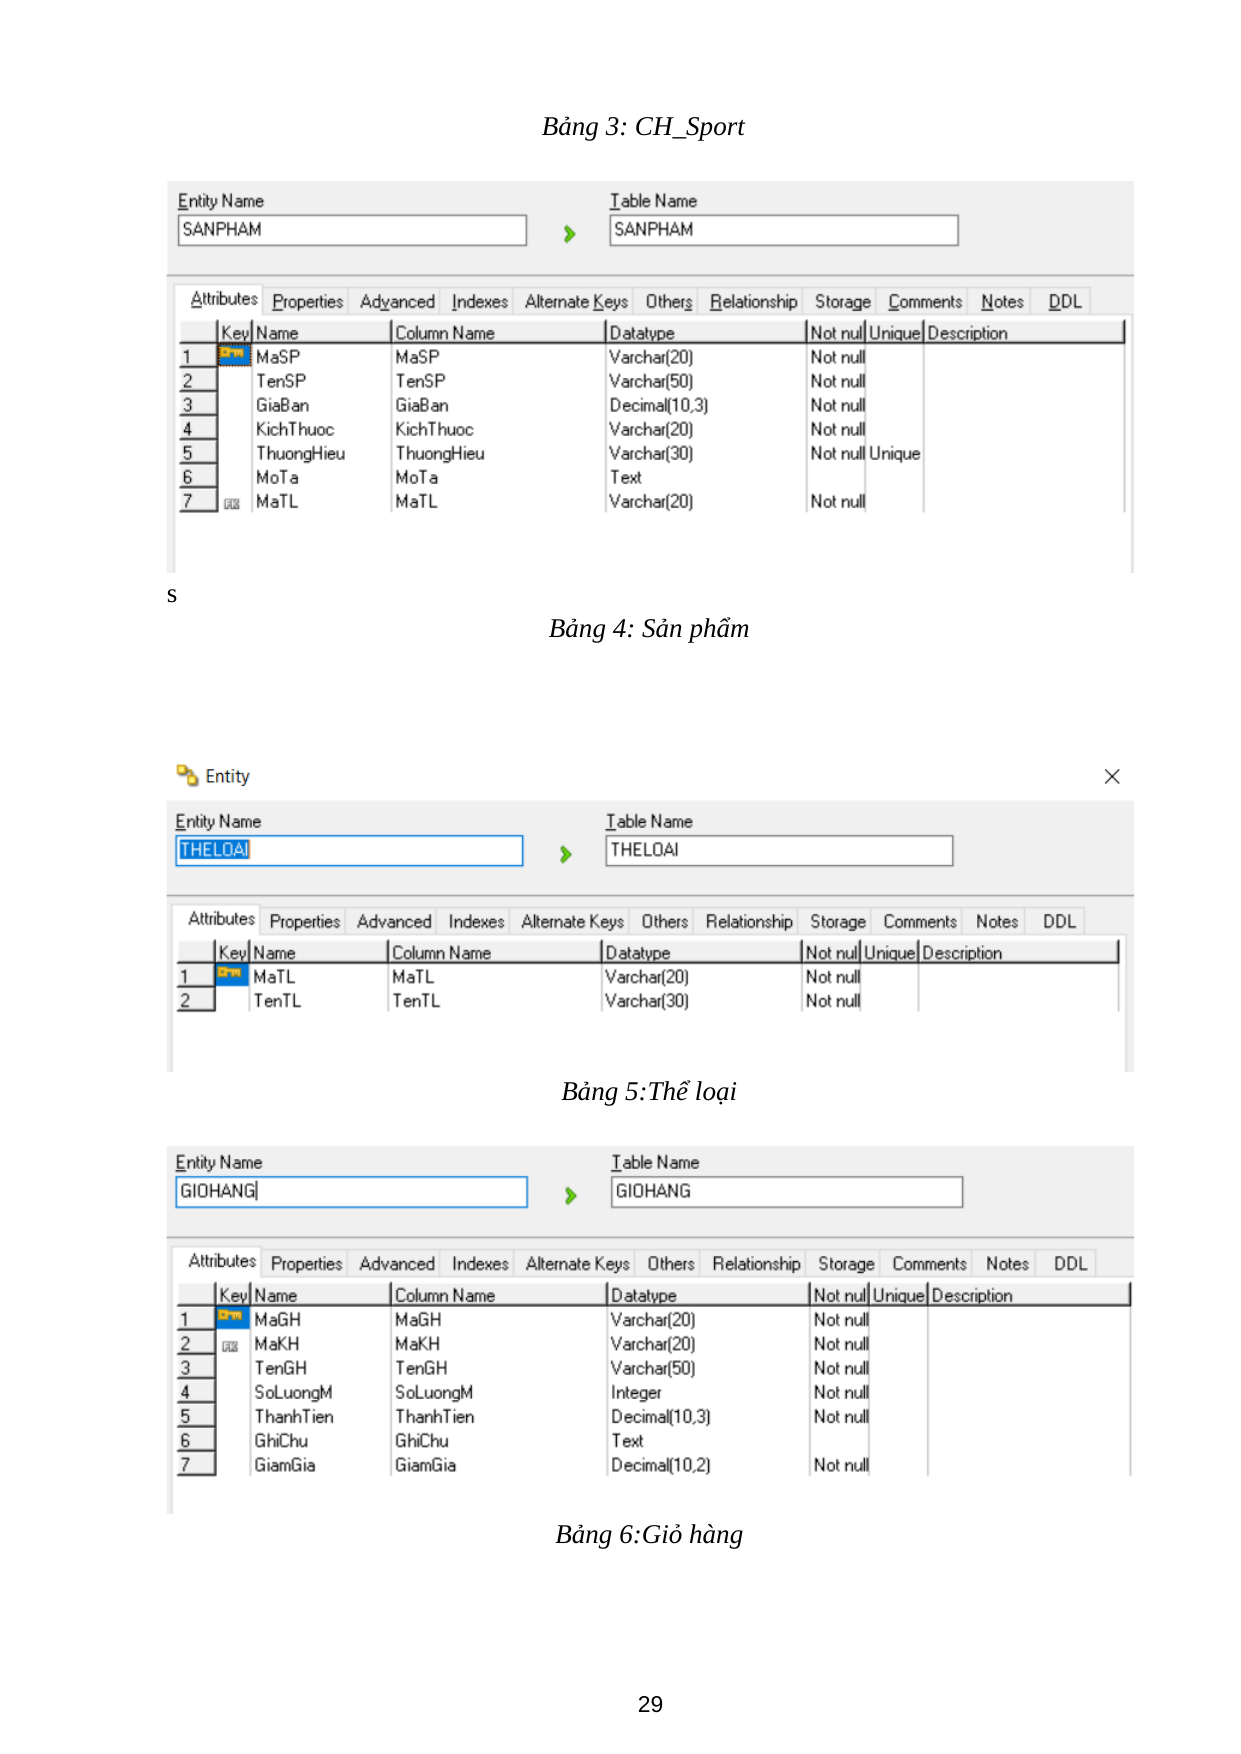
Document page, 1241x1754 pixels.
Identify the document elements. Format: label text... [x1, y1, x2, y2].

text Bảng 6:Giỏ hàng [167, 1518, 1134, 1549]
text Bảng 4: Sản phẩm [167, 612, 1134, 644]
text Bảng 5:Thể loại [167, 1075, 1134, 1107]
text s [167, 573, 1134, 608]
picture [166, 755, 1135, 1072]
picture [166, 1146, 1135, 1514]
text Bảng 3: CH_Sport [467, 110, 1134, 142]
picture [166, 181, 1135, 573]
